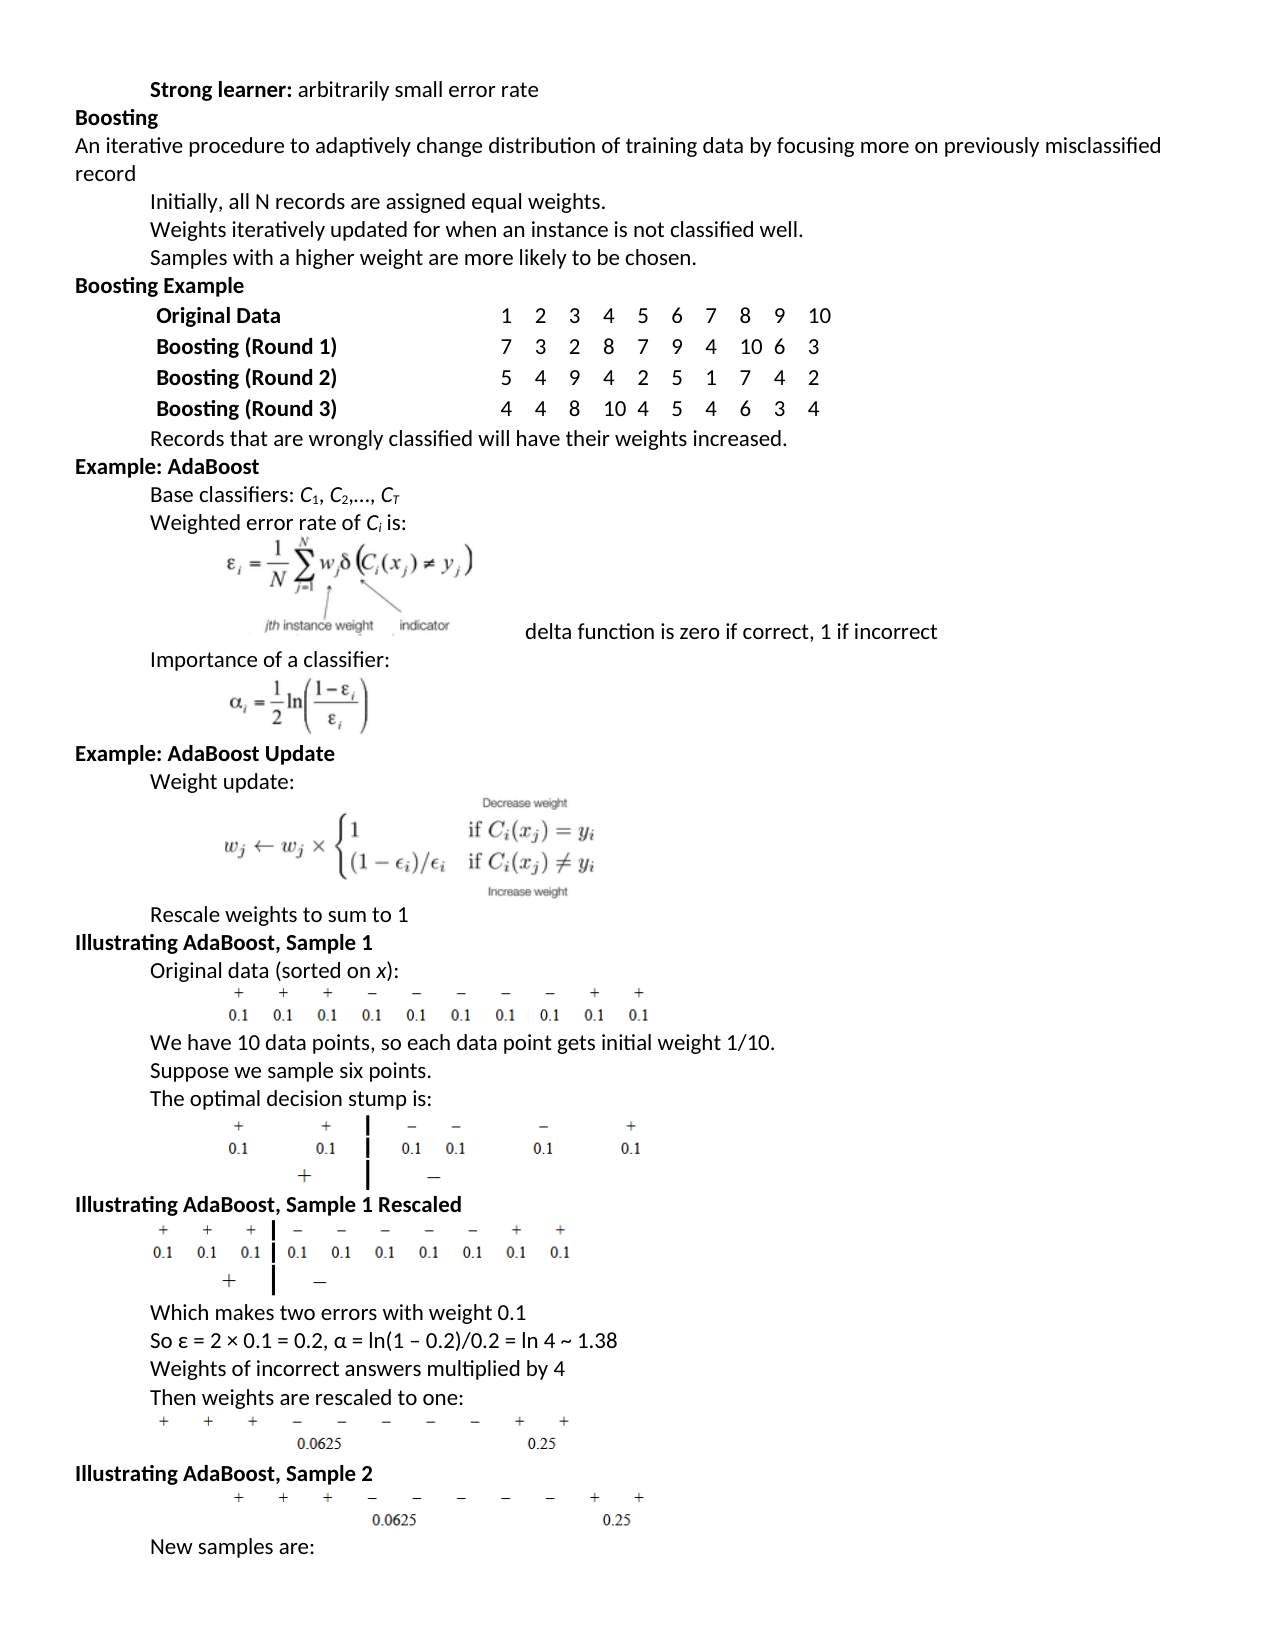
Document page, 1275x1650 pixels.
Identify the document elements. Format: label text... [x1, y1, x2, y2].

table_cell 5 [670, 361, 704, 393]
table_cell 4 [704, 393, 738, 424]
table_cell 4 [772, 361, 806, 393]
table_cell 5 [670, 393, 704, 424]
text An iterative procedure to adaptively change distribution of training data by focusing more on previously misclassified record [75, 131, 1200, 187]
table_cell Original Data [155, 299, 499, 330]
text Example: AdaBoost [75, 452, 1200, 480]
table_cell 2 [806, 361, 842, 393]
table_cell 8 [567, 393, 601, 424]
table_cell 4 [533, 393, 567, 424]
picture [225, 1486, 653, 1533]
text Illustrating AdaBoost, Sample 2 [75, 1459, 1200, 1487]
table_cell 3 [533, 330, 567, 361]
text Rescale weights to sum to 1 [150, 900, 1200, 928]
table_cell 9 [772, 299, 806, 330]
text Weighted error rate of Ci is: [150, 508, 1200, 536]
table_cell 10 [601, 393, 636, 424]
text Illustrating AdaBoost, Sample 1 Rescaled [75, 1190, 1200, 1218]
text Weights of incorrect answers multiplied by 4 [150, 1354, 1200, 1383]
table_cell 2 [636, 361, 670, 393]
table_cell 4 [601, 361, 636, 393]
table_cell 8 [601, 330, 636, 361]
text The optimal decision stump is: [150, 1084, 1200, 1112]
text Records that are wrongly classified will have their weights increased. [75, 424, 1200, 452]
table_cell 7 [704, 299, 738, 330]
text Initially, all N records are assigned equal weights. [75, 187, 1200, 215]
table_cell 1 [704, 361, 738, 393]
text Importance of a classifier: [150, 645, 1200, 673]
text New samples are: [75, 1532, 1200, 1560]
text Illustrating AdaBoost, Sample 1 [75, 928, 1200, 956]
text Base classifiers: C1, C2,…, CT [150, 480, 1200, 508]
table_cell 4 [704, 330, 738, 361]
table_cell 7 [499, 330, 533, 361]
picture [225, 795, 600, 901]
table_cell 4 [806, 393, 842, 424]
text Boosting Example [75, 271, 1200, 299]
table_cell 3 [806, 330, 842, 361]
table_cell 6 [772, 330, 806, 361]
table_cell 2 [567, 330, 601, 361]
picture [150, 1410, 578, 1459]
text Strong learner: arbitrarily small error rate [150, 75, 1200, 103]
picture [150, 1217, 578, 1299]
table_cell 2 [533, 299, 567, 330]
table_cell 4 [533, 361, 567, 393]
picture [225, 1112, 644, 1190]
table_cell 4 [636, 393, 670, 424]
table_cell Boosting (Round 1) [155, 330, 499, 361]
text Example: AdaBoost Update [75, 739, 1200, 767]
table_cell 3 [772, 393, 806, 424]
picture [225, 672, 373, 740]
table_cell 10 [738, 330, 772, 361]
table_cell 5 [636, 299, 670, 330]
text Then weights are rescaled to one: [150, 1383, 1200, 1411]
table_cell 6 [738, 393, 772, 424]
table_cell 4 [499, 393, 533, 424]
table_cell 1 [499, 299, 533, 330]
text Boosting [75, 103, 1200, 131]
text Weight update: [150, 767, 1200, 795]
table_cell 5 [499, 361, 533, 393]
text Suppose we sample six points. [150, 1056, 1200, 1084]
text delta function is zero if correct, 1 if incorrect [150, 536, 1200, 645]
text Which makes two errors with weight 0.1 [150, 1298, 1200, 1327]
text Weights iteratively updated for when an instance is not classified well. [75, 215, 1200, 243]
table_cell 4 [601, 299, 636, 330]
text Samples with a higher weight are more likely to be chosen. [75, 243, 1200, 271]
table_cell 9 [670, 330, 704, 361]
text So ε = 2 × 0.1 = 0.2, α = ln(1 – 0.2)/0.2 = ln 4 ~ 1.38 [150, 1327, 1200, 1354]
table_cell 7 [636, 330, 670, 361]
table_cell Boosting (Round 3) [155, 393, 499, 424]
table_cell 6 [670, 299, 704, 330]
table_cell Boosting (Round 2) [155, 361, 499, 393]
table_cell 3 [567, 299, 601, 330]
table_cell 10 [806, 299, 842, 330]
text We have 10 data points, so each data point gets initial weight 1/10. [150, 1028, 1200, 1056]
picture [225, 535, 476, 640]
table_cell 8 [738, 299, 772, 330]
table_cell 9 [567, 361, 601, 393]
table_cell 7 [738, 361, 772, 393]
text Original data (sorted on x): [150, 956, 1200, 984]
picture [225, 984, 654, 1028]
